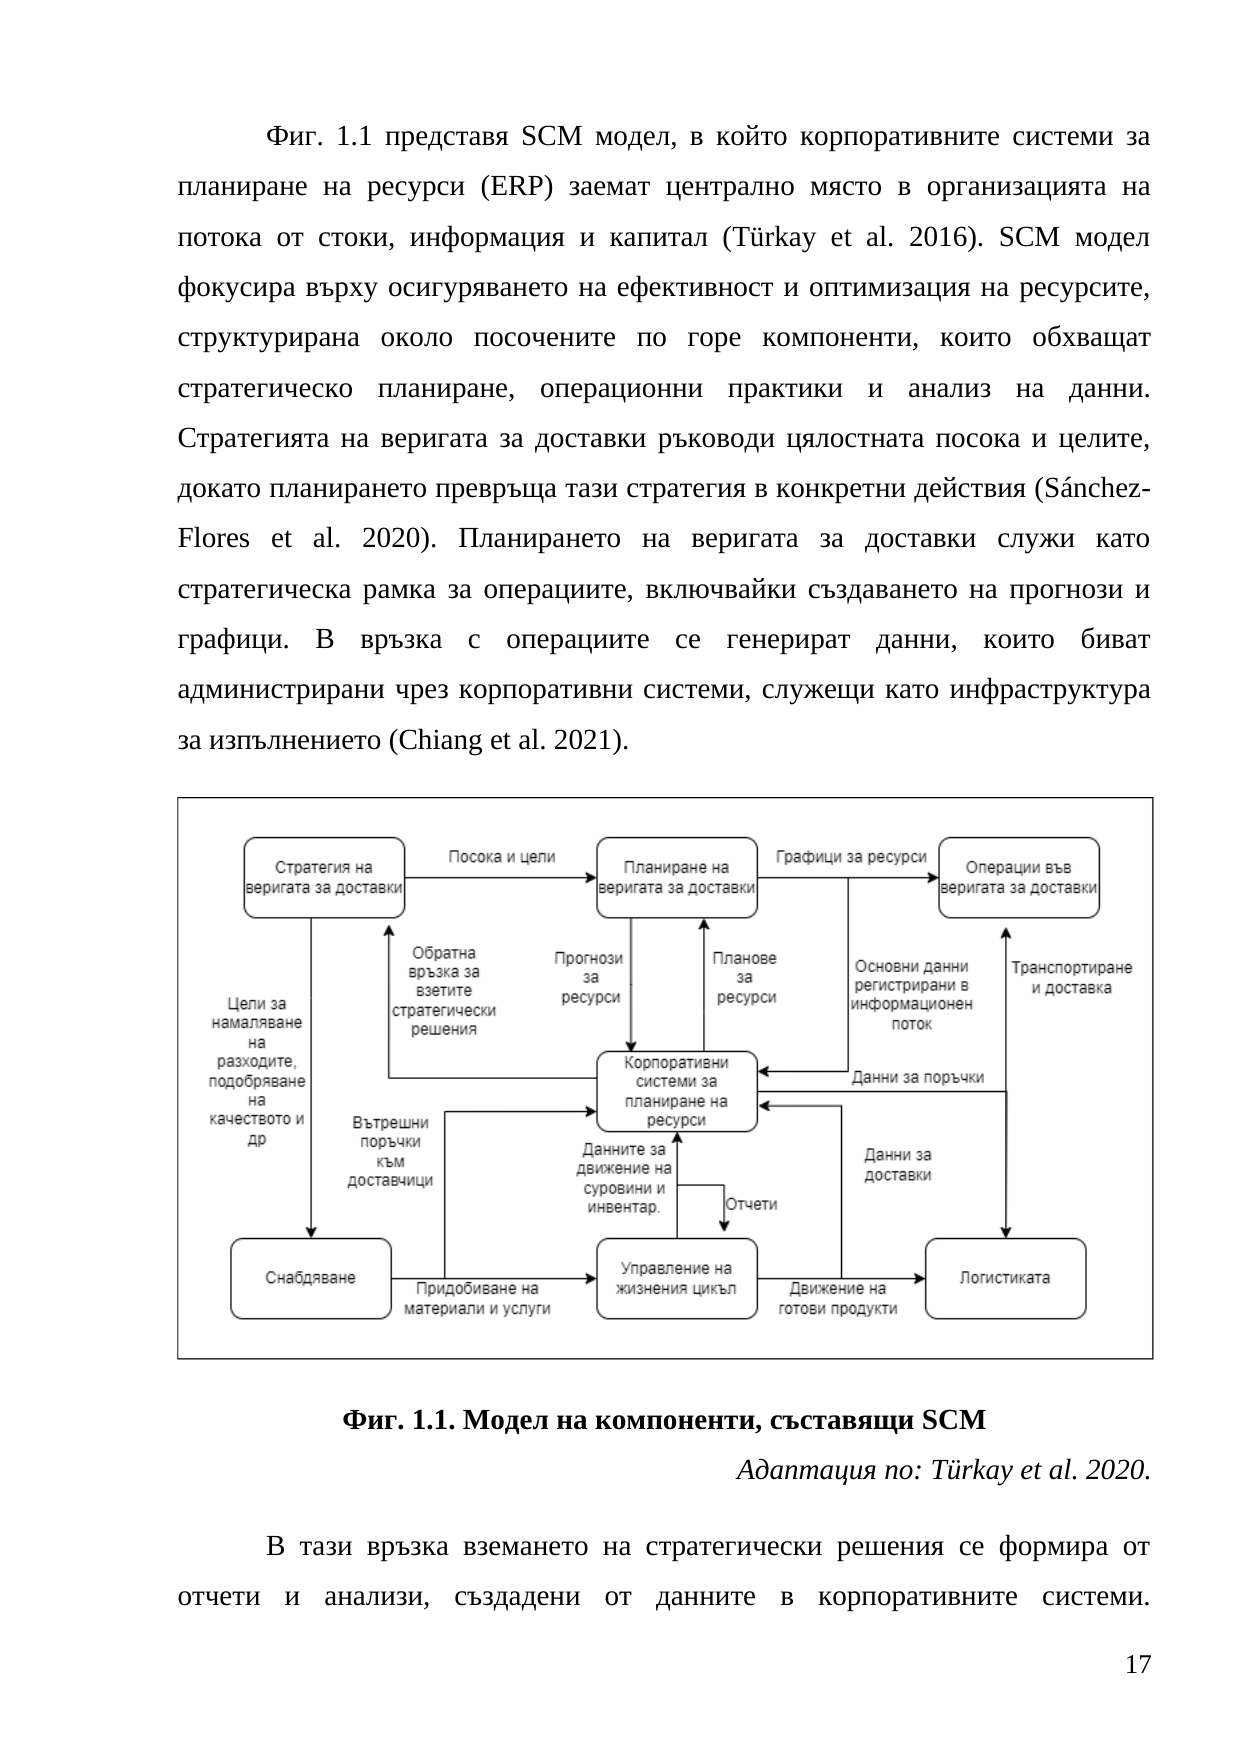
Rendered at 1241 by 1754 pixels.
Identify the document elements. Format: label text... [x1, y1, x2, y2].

title Адаптация по: Türkay et al. 2020. [177, 1452, 1152, 1486]
text Фиг. 1.1 представя SCM модел, в който корпоративните системи за планиране на ресурси (ERP) заемат централно място в организацията на потока от стоки, информация и капитал (Türkay et al. 2016). SCM модел фокусира върху осигуряването на ефективност и оптимизация на ресурсите, структурирана около посочените по горе компоненти, които обхващат стратегическо планиране, операционни практики и анализ на данни. Стратегията на веригата за доставки ръководи цялостната посока и целите, докато планирането превръща тази стратегия в конкретни действия (Sánchez-Flores et al. 2020). Планирането на веригата за доставки служи като стратегическа рамка за операциите, включвайки създаването на прогнози и графици. В връзка с операциите се генерират данни, които биват администрирани чрез корпоративни системи, служещи като инфраструктура за изпълнението (Chiang et al. 2021). [177, 118, 1152, 755]
picture [177, 797, 1154, 1361]
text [177, 1528, 1152, 1611]
title Фиг. 1.1. Модел на компоненти, съставящи SCM [177, 1402, 1152, 1436]
